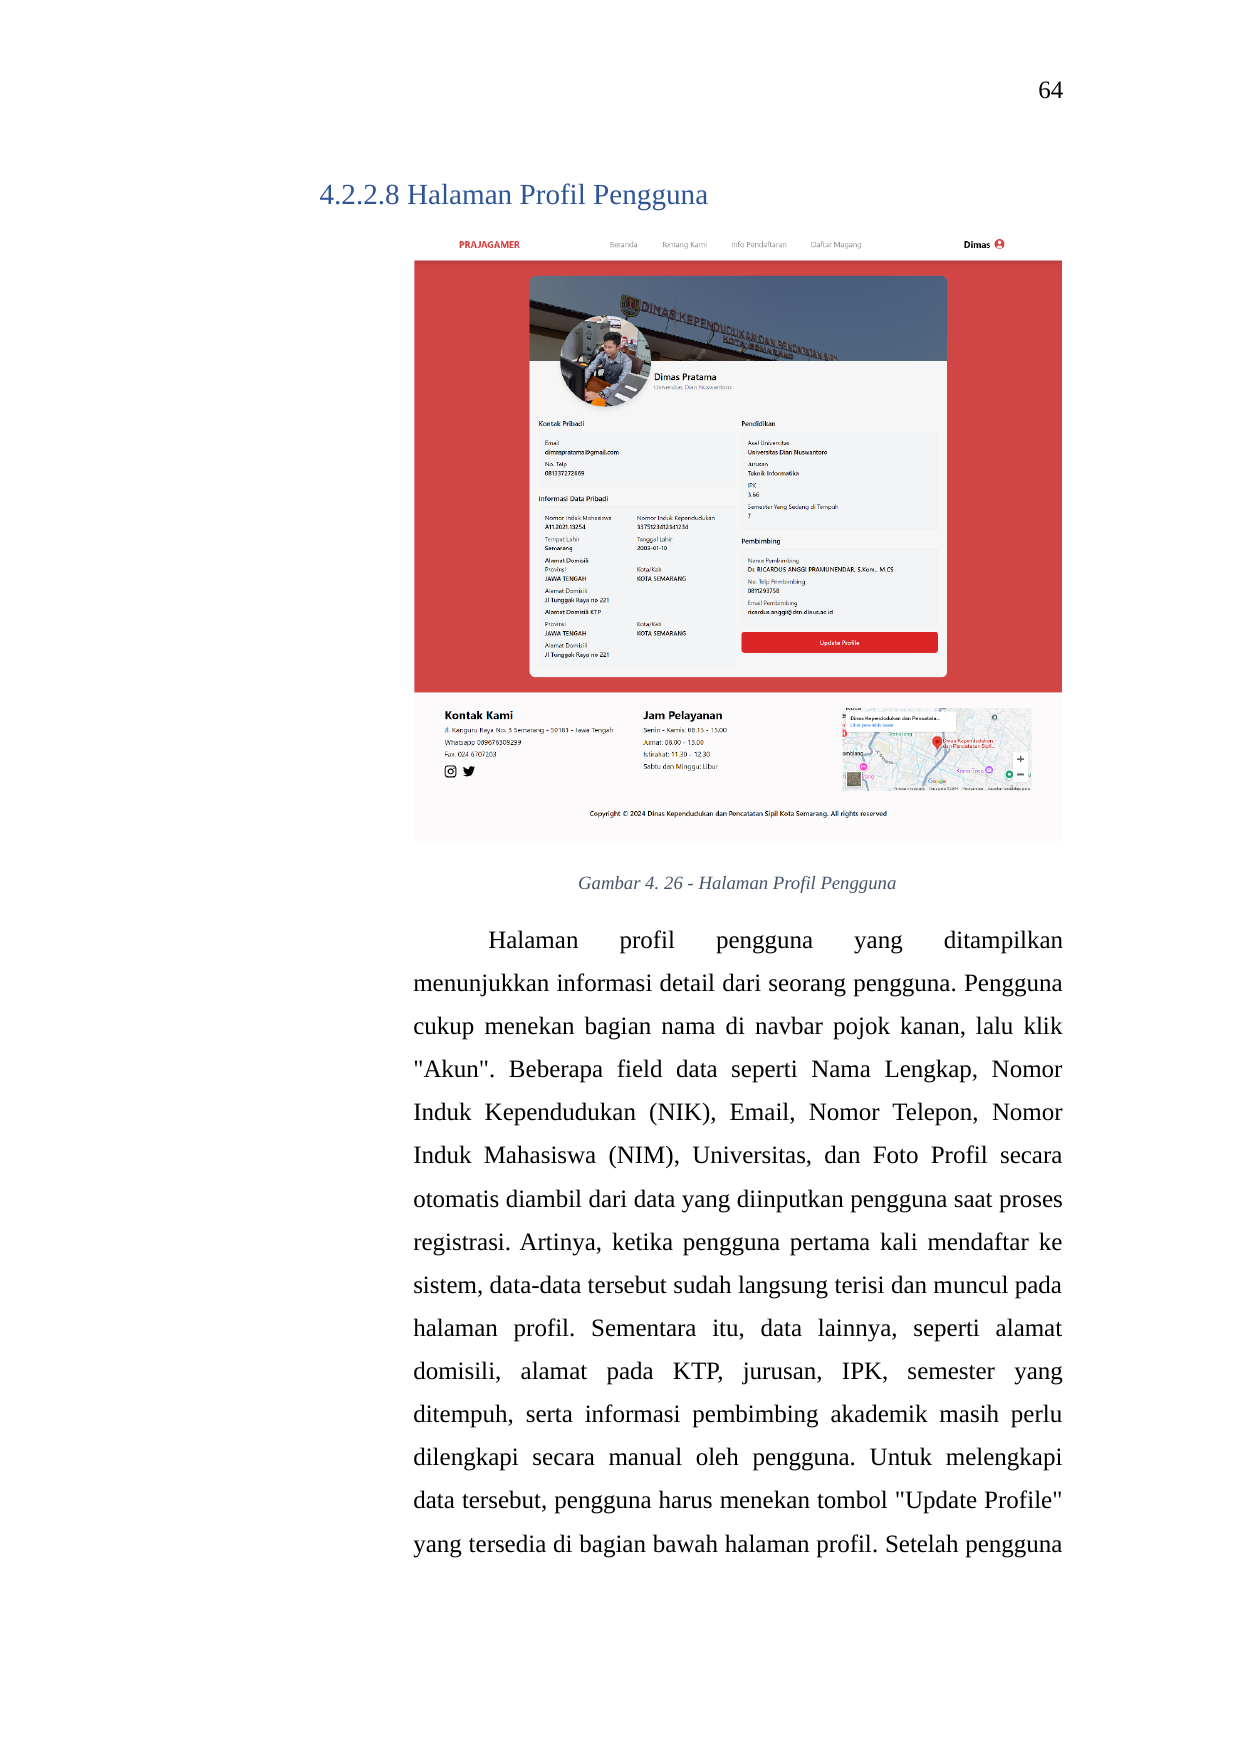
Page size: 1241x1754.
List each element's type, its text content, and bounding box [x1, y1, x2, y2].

subtitle 4.2.2.8 Halaman Profil Pengguna [319, 177, 1063, 211]
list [413, 925, 1063, 1557]
picture [414, 227, 1062, 841]
text Gambar 4. 26 - Halaman Profil Pengguna [413, 872, 1063, 893]
